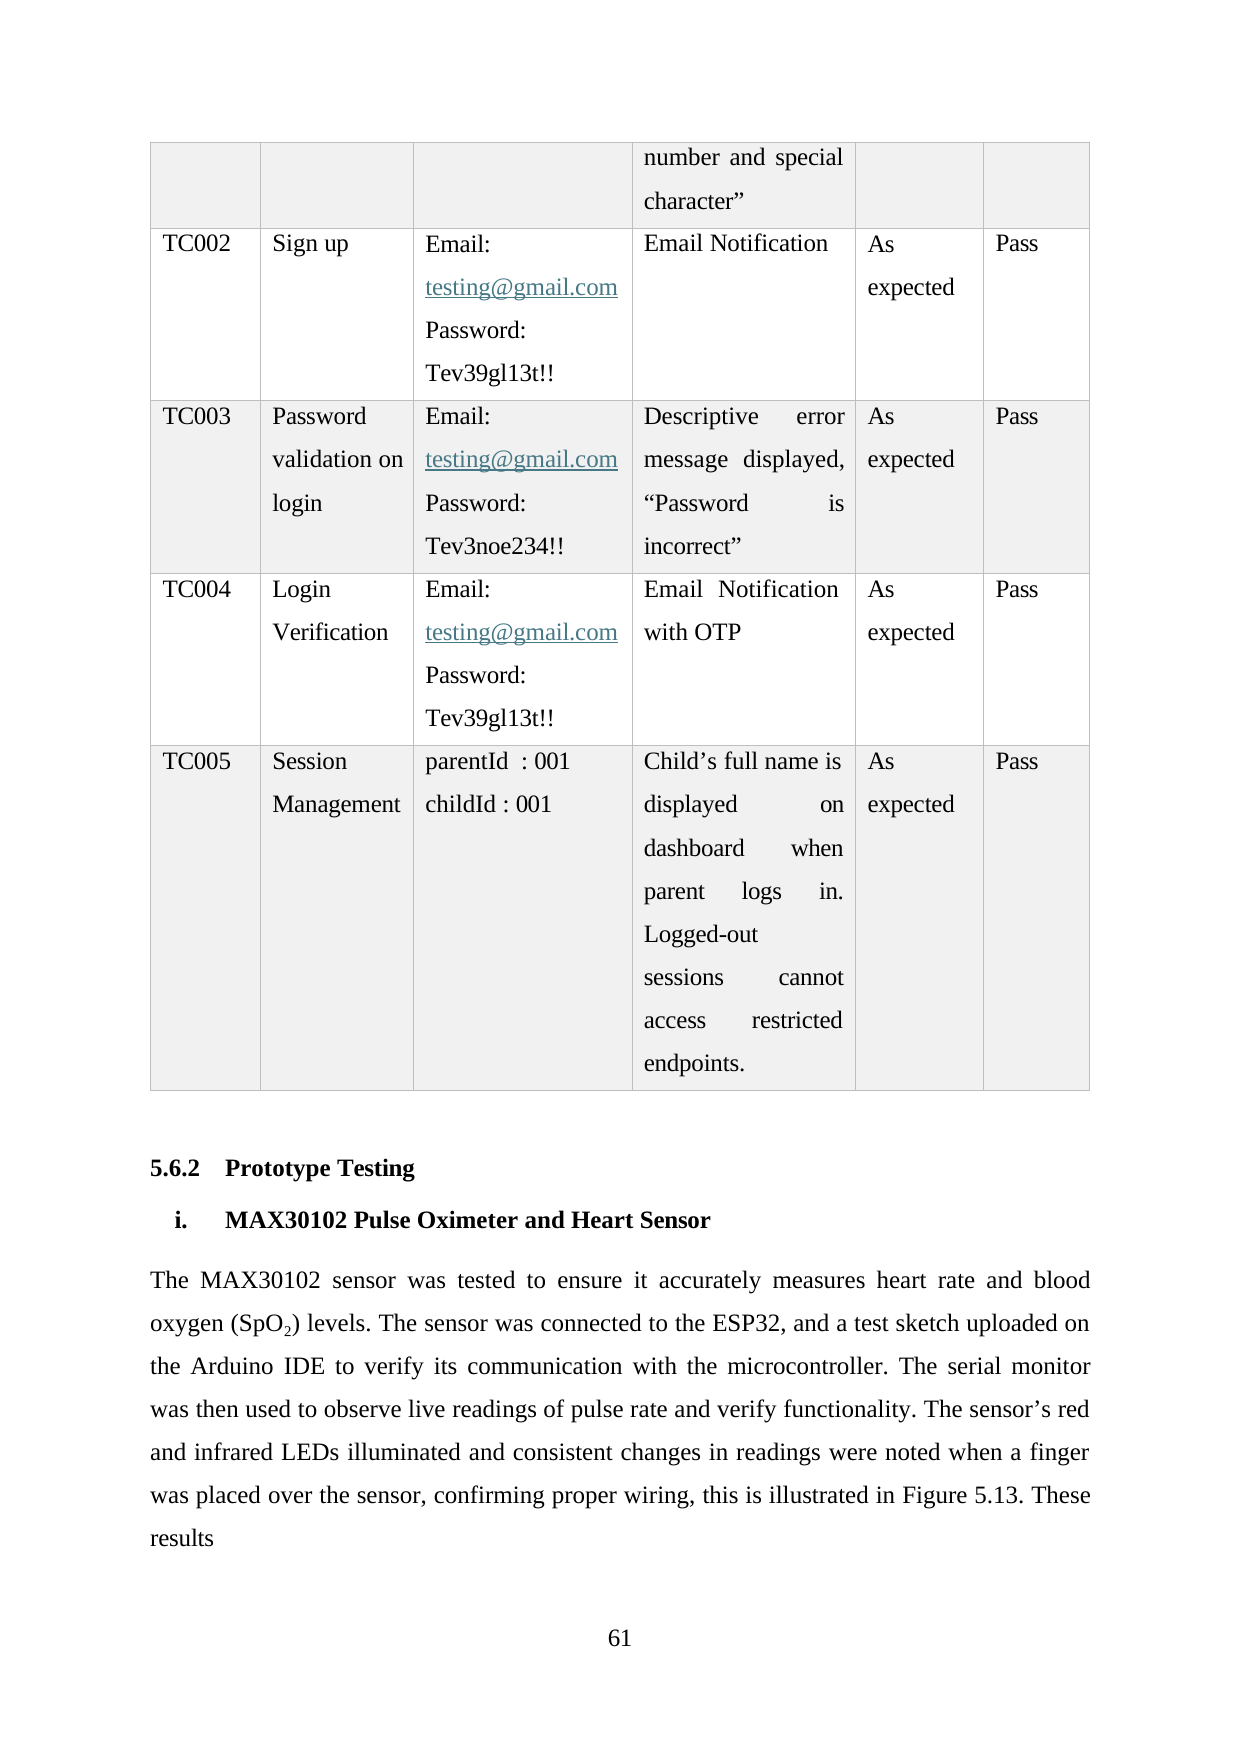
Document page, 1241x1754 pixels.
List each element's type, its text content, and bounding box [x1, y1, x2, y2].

table_cell Login Verification [261, 574, 413, 745]
table_cell Pass [984, 574, 1089, 745]
table_cell Email Notification [633, 229, 855, 400]
text The MAX30102 sensor was tested to ensure it accurately measures heart rate and blood oxygen (SpO₂) levels. The sensor was connected to the ESP32, and a test sketch uploaded on the Arduino IDE to verify its communication with the microcontroller. The serial monitor was then used to observe live readings of pulse rate and verify functionality. The sensor’s red and infrared LEDs illuminated and consistent changes in readings were noted when a finger was placed over the sensor, confirming proper wiring, this is illustrated in Figure 5.13. These results [150, 1265, 1091, 1552]
table_cell As expected [856, 229, 983, 400]
table_header number and special character” [633, 143, 855, 228]
table_header [151, 143, 260, 228]
table_cell Email: testing@gmail.com Password: Tev39gl13t!! [414, 229, 632, 400]
table_header [984, 143, 1089, 228]
table_cell Pass [984, 229, 1089, 400]
table_cell Pass [984, 401, 1089, 573]
table_header [414, 143, 632, 228]
table_header [856, 143, 983, 228]
list MAX30102 Pulse Oximeter and Heart Sensor [174, 1205, 1107, 1234]
table_cell Session Management [261, 746, 413, 1090]
table_cell As expected [856, 746, 983, 1090]
table_cell Email: testing@gmail.com Password: Tev39gl13t!! [414, 574, 632, 745]
table_cell As expected [856, 401, 983, 573]
table_cell TC003 [151, 401, 260, 573]
table_cell TC005 [151, 746, 260, 1090]
table_cell parentId : 001 childId : 001 [414, 746, 632, 1090]
table_cell Pass [984, 746, 1089, 1090]
table_cell TC002 [151, 229, 260, 400]
table_cell Password validation on login [261, 401, 413, 573]
table_cell TC004 [151, 574, 260, 745]
table_header [261, 143, 413, 228]
table_cell Child’s full name is displayed on dashboard when parent logs in. Logged-out sessions cannot access restricted endpoints. [633, 746, 855, 1090]
table_cell Descriptive error message displayed, “Password is incorrect” [633, 401, 855, 573]
table_cell Email: testing@gmail.com Password: Tev3noe234!! [414, 401, 632, 573]
table_cell Sign up [261, 229, 413, 400]
table_cell As expected [856, 574, 983, 745]
table_cell Email Notification with OTP [633, 574, 855, 745]
subtitle Prototype Testing [150, 1153, 1107, 1182]
